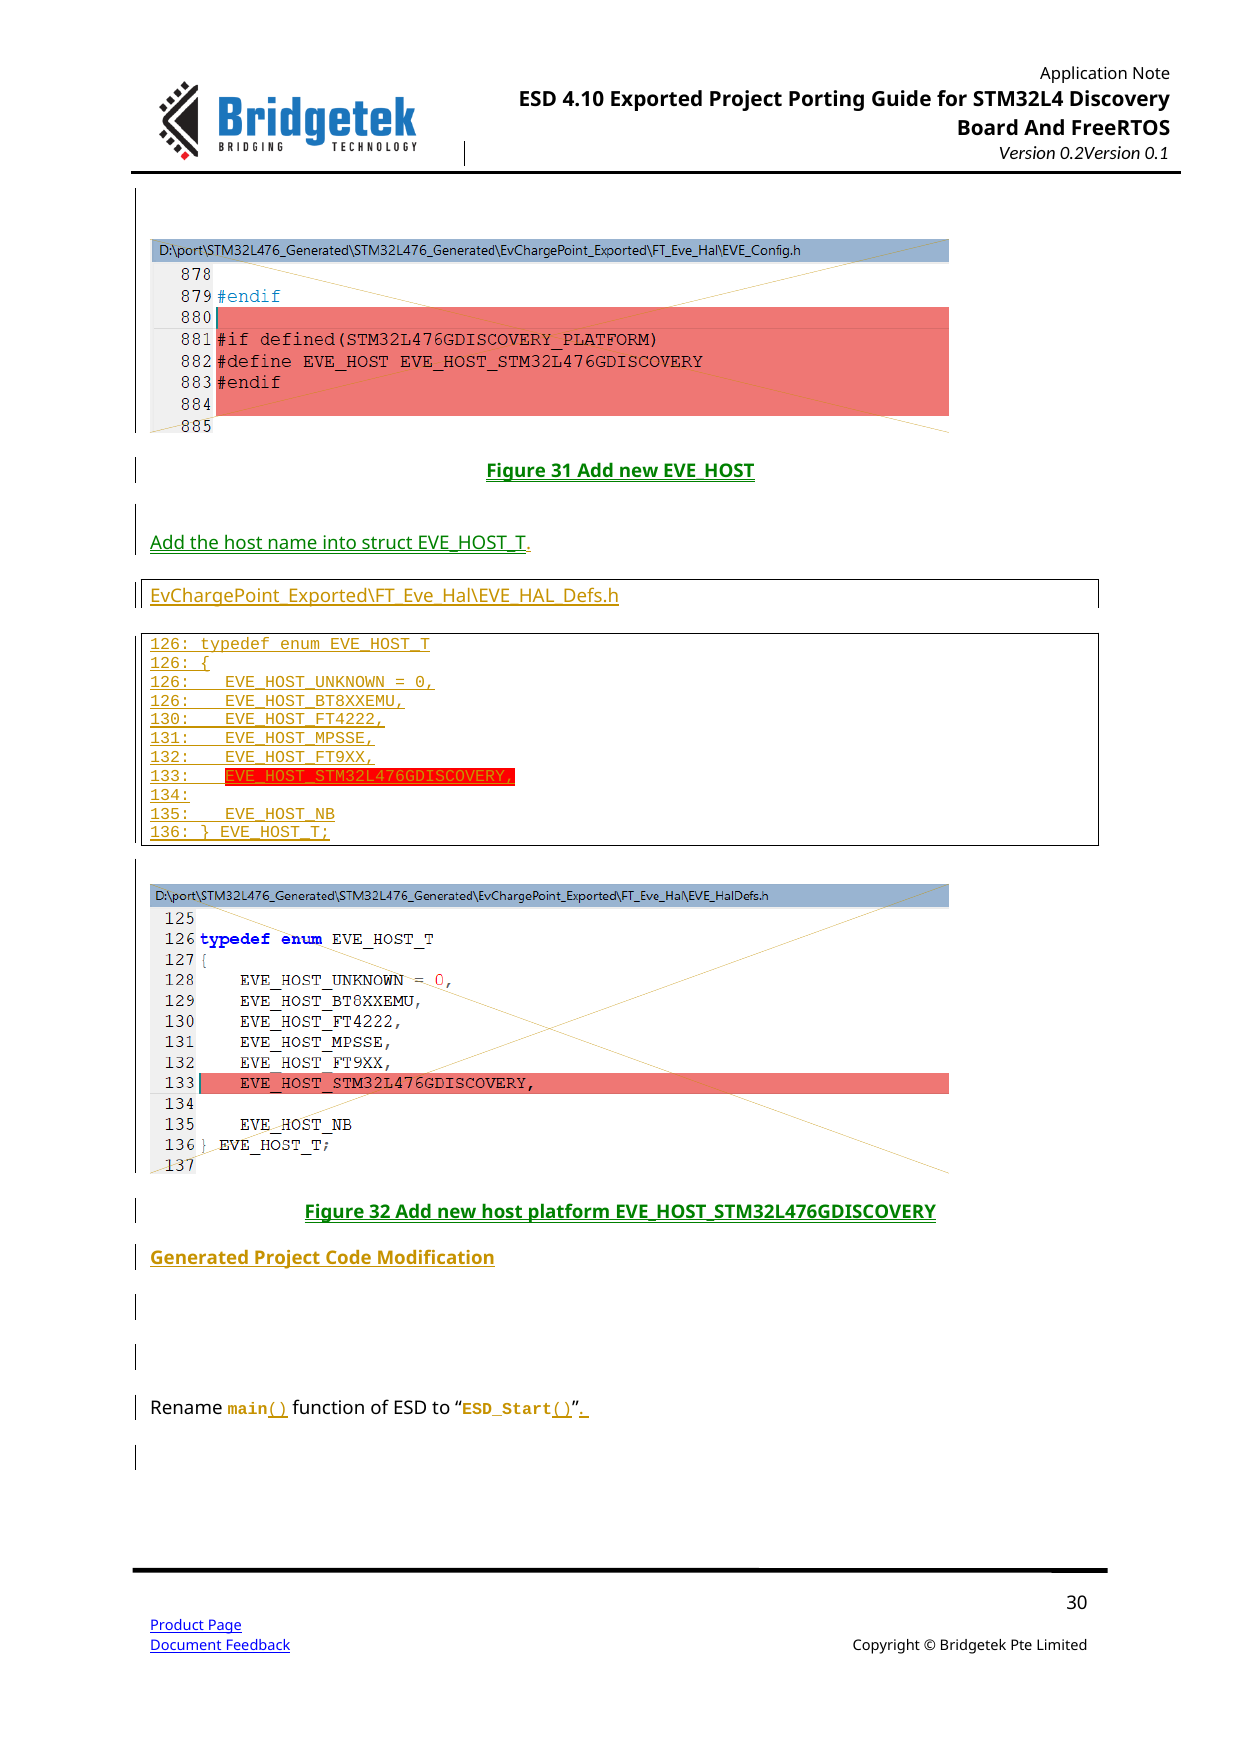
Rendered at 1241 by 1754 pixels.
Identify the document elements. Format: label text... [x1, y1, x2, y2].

picture [151, 1029, 947, 1174]
picture [150, 885, 547, 1172]
picture [552, 885, 949, 1172]
text Rename main function of ESD to “ESD_Start” [150, 1394, 1090, 1420]
picture [150, 73, 422, 163]
picture [153, 337, 946, 433]
picture [150, 240, 545, 432]
picture [554, 240, 949, 432]
picture [154, 239, 945, 335]
picture [153, 884, 945, 1028]
